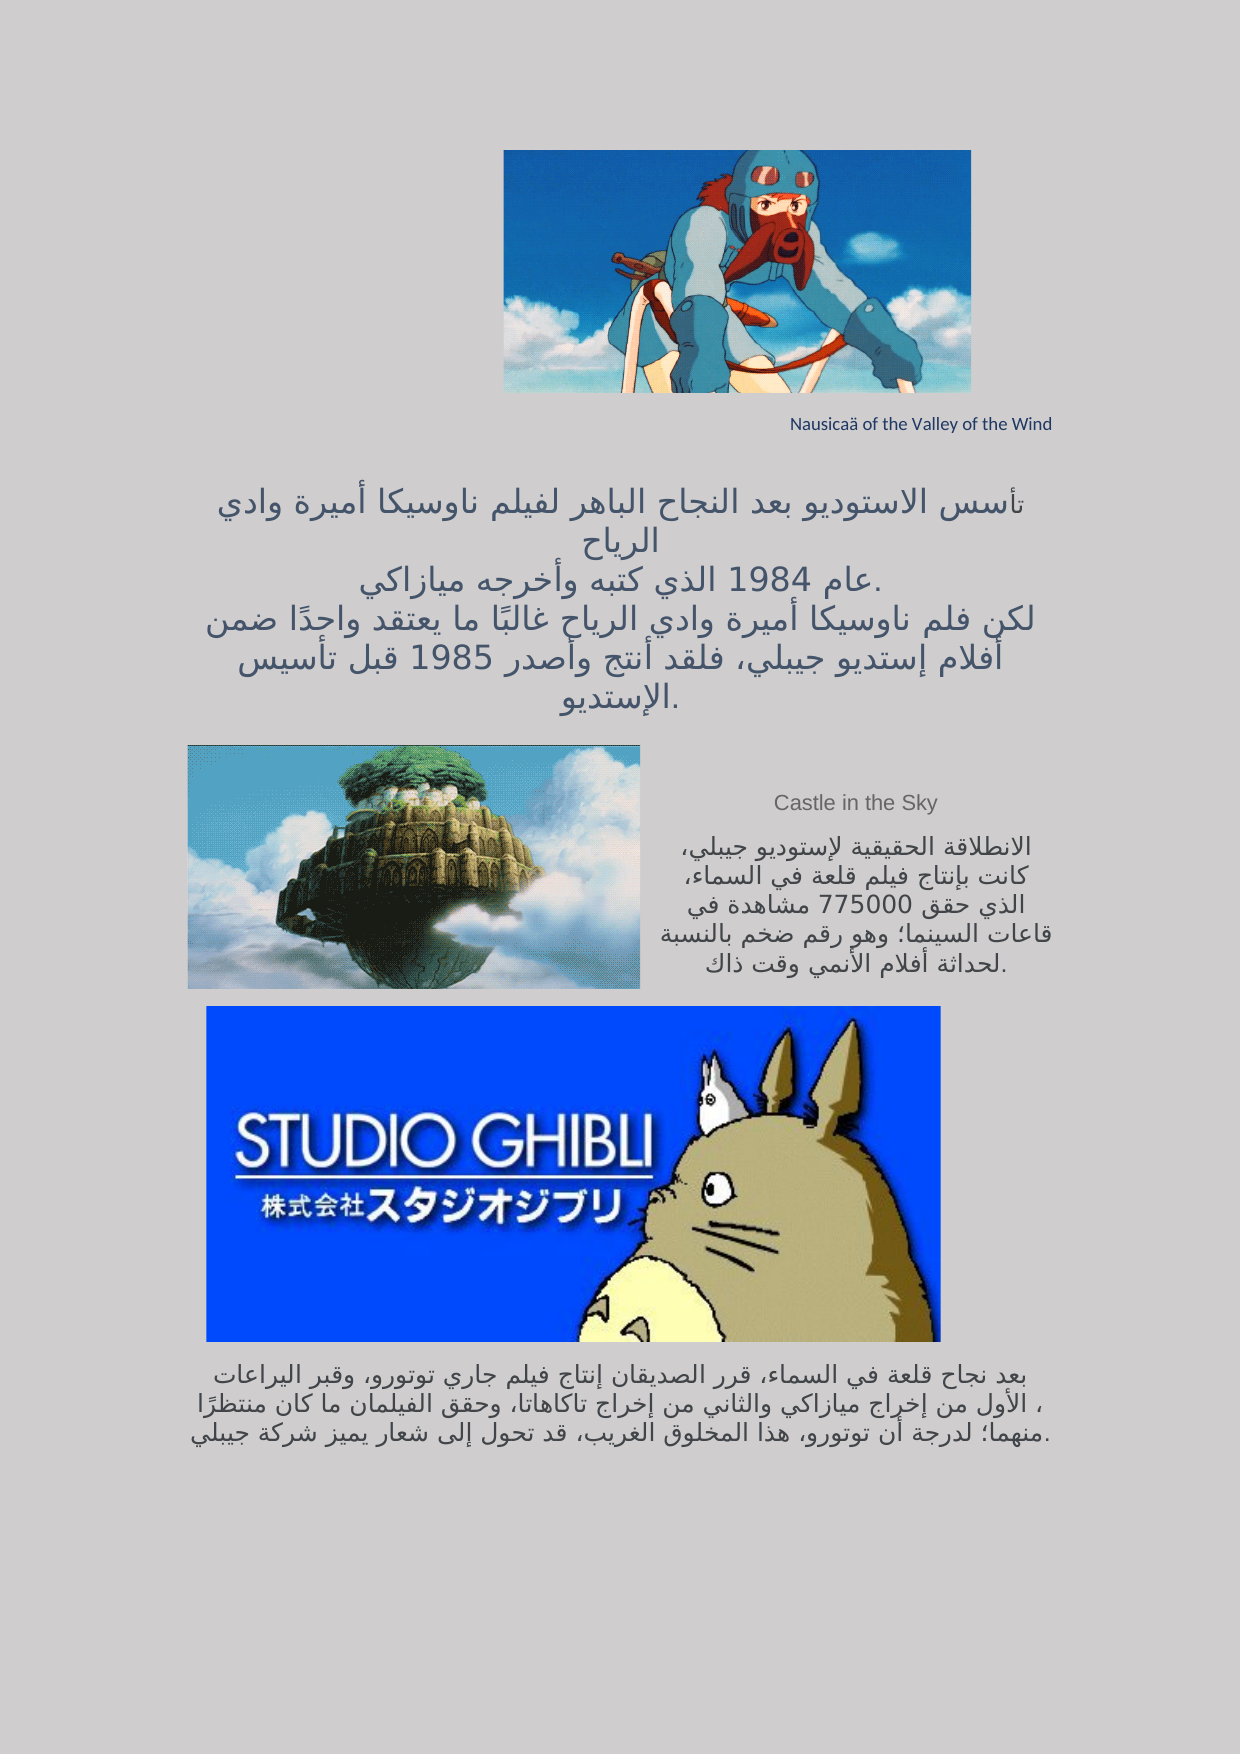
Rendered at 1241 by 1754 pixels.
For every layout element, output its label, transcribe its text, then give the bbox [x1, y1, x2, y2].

text الانطلاقة الحقيقية لإستوديو جيبلي، كانت بإنتاج فيلم قلعة في السماء، الذي حقق 775000 مشاهدة في قاعات السينما؛ وهو رقم ضخم بالنسبة لحداثة أفلام الأنمي وقت ذاك. [640, 832, 1053, 978]
picture [187, 745, 640, 989]
text بعد نجاح قلعة في السماء، قرر الصديقان إنتاج فيلم جاري توتورو، وقبر اليراعات ، الأول من إخراج ميازاكي والثاني من إخراج تاكاهاتا، وحقق الفيلمان ما كان منتظرًا منهما؛ لدرجة أن توتورو، هذا المخلوق الغريب، قد تحول إلى شعار يميز شركة جيبلي. [187, 1360, 1053, 1448]
text عام 1984 الذي كتبه وأخرجه ميازاكي. [187, 560, 1053, 599]
text Nausicaä of the Valley of the Wind [187, 412, 1053, 435]
text لكن فلم ناوسيكا أميرة وادي الرياح غالبًا ما يعتقد واحدًا ضمن أفلام إستديو جيبلي، فلقد أنتج وأصدر 1985 قبل تأسيس الإستديو. [187, 599, 1053, 716]
text Castle in the Sky [640, 790, 1053, 815]
text تأسس الاستوديو بعد النجاح الباهر لفيلم ناوسيكا أميرة وادي الرياح [187, 454, 1053, 560]
